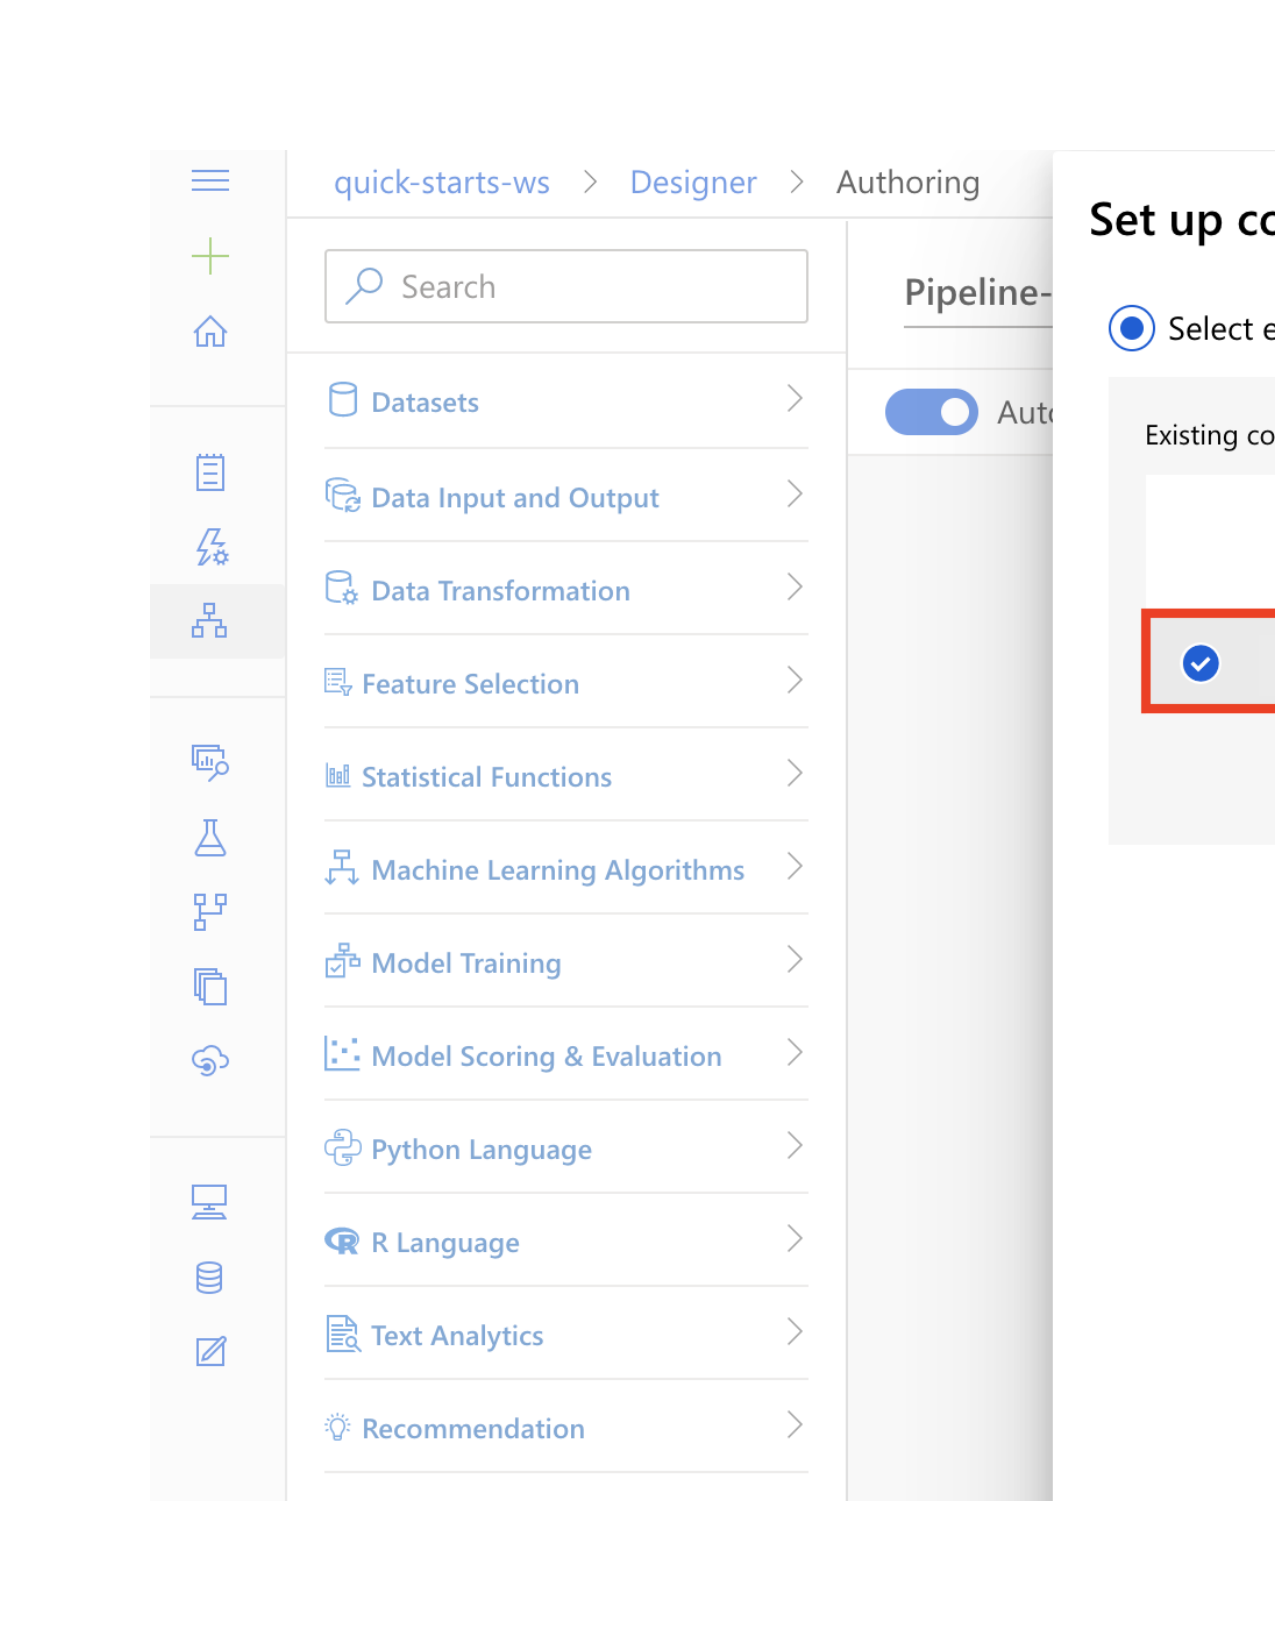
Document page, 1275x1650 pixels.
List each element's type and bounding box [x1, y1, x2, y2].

picture [150, 150, 1275, 1501]
